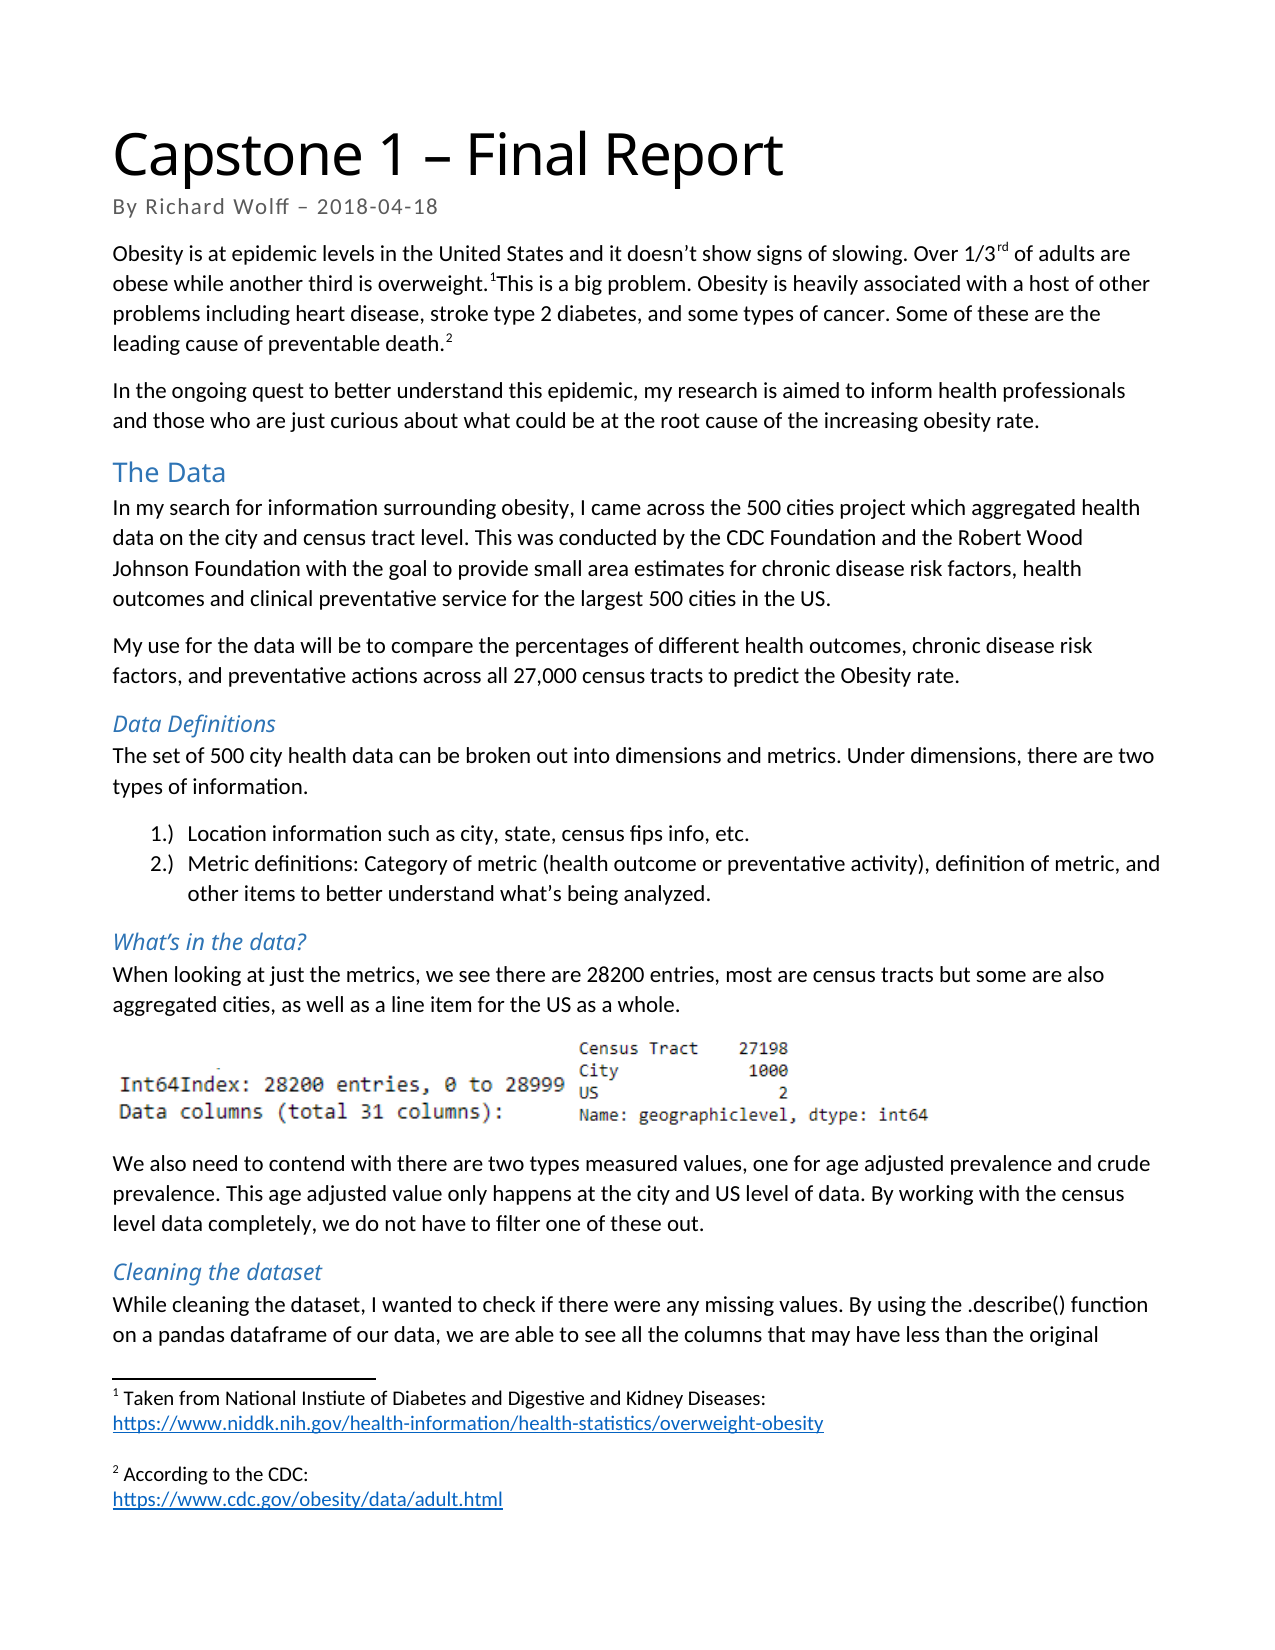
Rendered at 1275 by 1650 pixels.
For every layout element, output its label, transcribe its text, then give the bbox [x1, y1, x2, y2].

list Metric definitions: Category of metric (health outcome or preventative activity), definition of metric, and other items to better understand what’s being analyzed. [150, 849, 1162, 907]
list Location information such as city, state, census fips info, etc. [150, 819, 1162, 847]
subtitle Data Definitions [112, 708, 1162, 739]
subtitle Cleaning the dataset [112, 1256, 1162, 1287]
text Obesity is at epidemic levels in the United States and it doesn’t show signs of slowing. Over 1/3rd of adults are obese while another third is overweight.This is a big problem. Obesity is heavily associated with a host of other problems including heart disease, stroke type 2 diabetes, and some types of cancer. Some of these are the leading cause of preventable death. [112, 239, 1162, 357]
text We also need to contend with there are two types measured values, one for age adjusted prevalence and crude prevalence. This age adjusted value only happens at the city and US level of data. By working with the census level data completely, we do not have to filter one of these out. [112, 1149, 1162, 1237]
picture [112, 1036, 932, 1130]
subtitle What’s in the data? [112, 926, 1162, 957]
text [112, 1290, 1162, 1348]
text In the ongoing quest to better understand this epidemic, my research is aimed to inform health professionals and those who are just curious about what could be at the root cause of the increasing obesity rate. [112, 376, 1162, 434]
text When looking at just the metrics, we see there are 28200 entries, most are census tracts but some are also aggregated cities, as well as a line item for the US as a whole. [112, 960, 1162, 1018]
subtitle By Richard Wolff – 2018-04-18 [112, 192, 1162, 220]
text In my search for information surrounding obesity, I came across the 500 cities project which aggregated health data on the city and census tract level. This was conducted by the CDC Foundation and the Robert Wood Johnson Foundation with the goal to provide small area estimates for chronic disease risk factors, health outcomes and clinical preventative service for the largest 500 cities in the US. [112, 493, 1162, 612]
text The set of 500 city health data can be broken out into dimensions and metrics. Under dimensions, there are two types of information. [112, 742, 1162, 800]
text My use for the data will be to compare the percentages of different health outcomes, chronic disease risk factors, and preventative actions across all 27,000 census tracts to predict the Obesity rate. [112, 631, 1162, 689]
title Capstone 1 – Final Report [112, 112, 1162, 192]
subtitle The Data [112, 453, 1162, 490]
